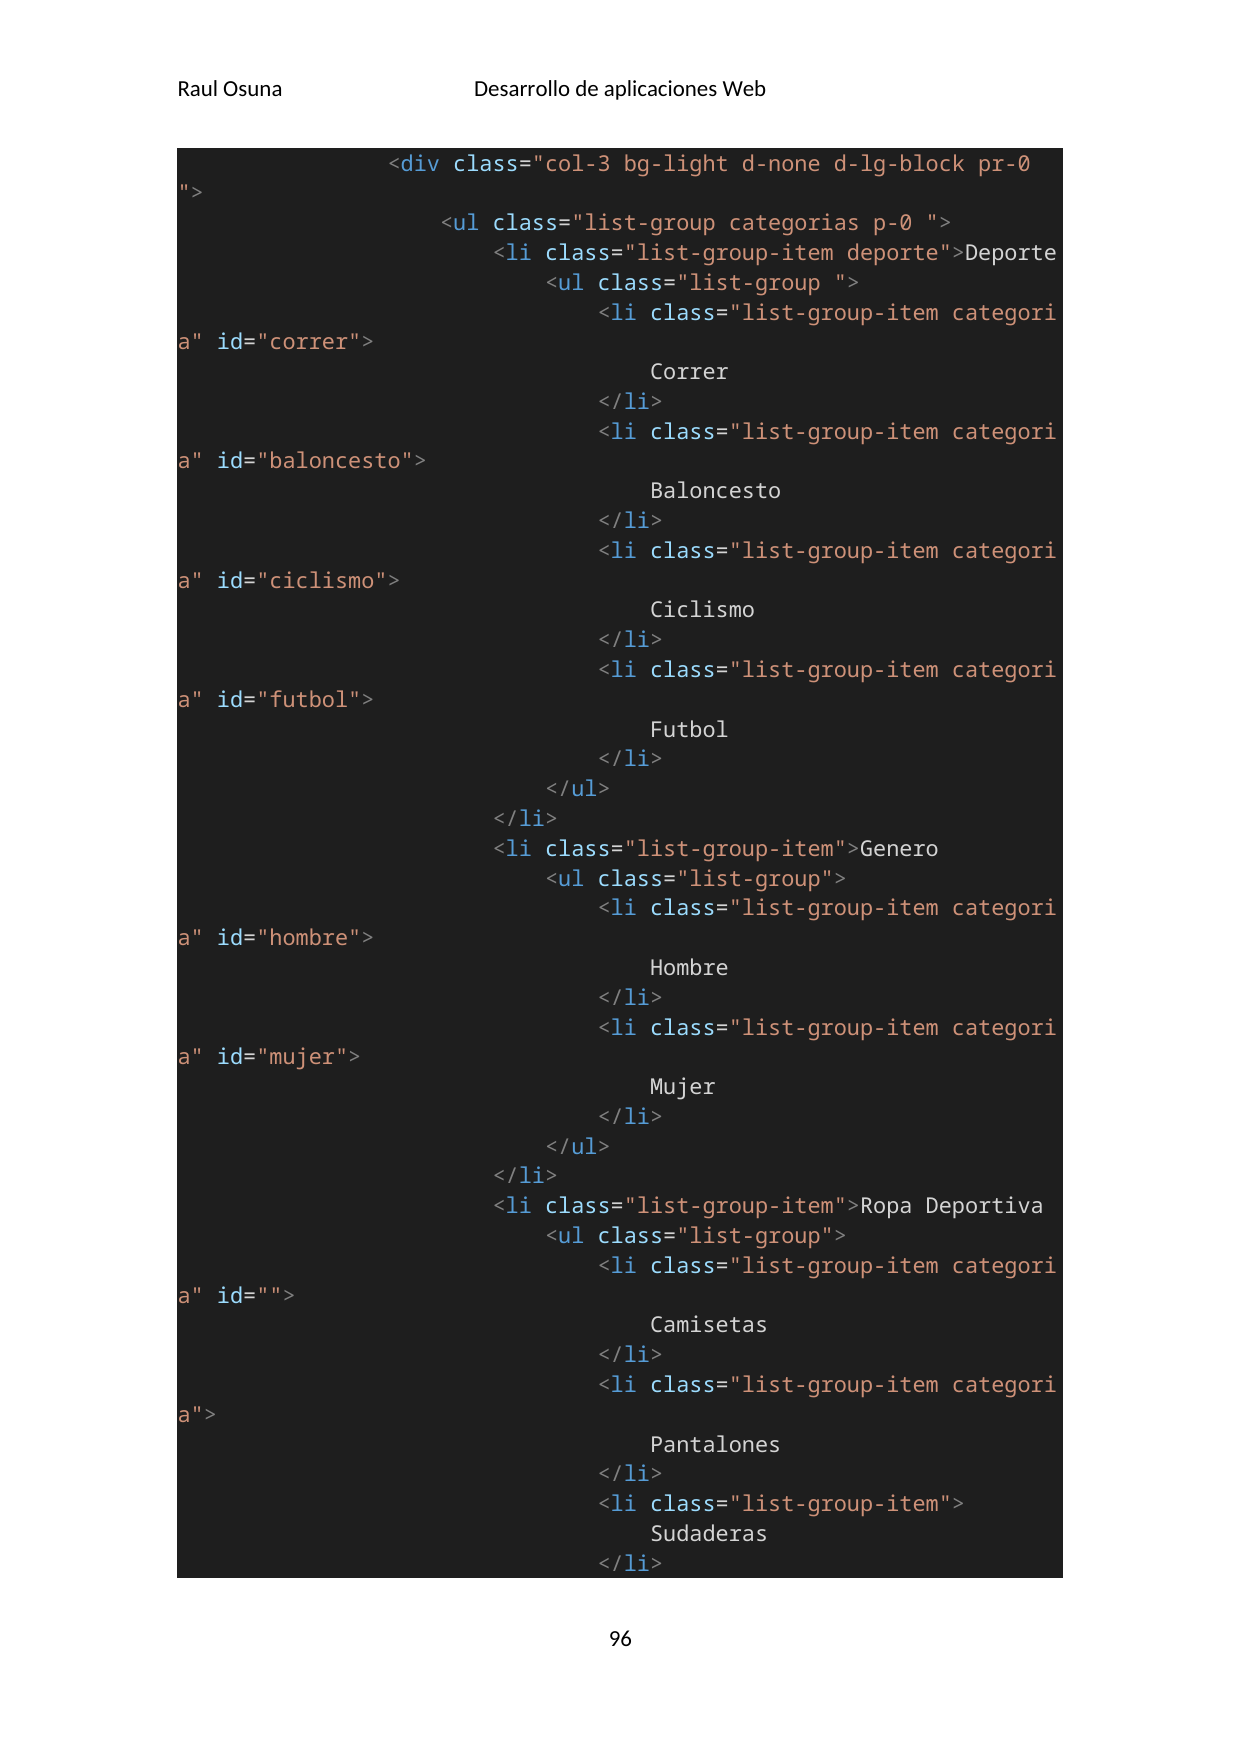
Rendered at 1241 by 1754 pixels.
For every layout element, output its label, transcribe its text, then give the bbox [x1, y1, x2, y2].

text </li> [177, 624, 1063, 654]
text Ciclismo [177, 594, 1063, 624]
text </li> [177, 1548, 1063, 1578]
text Mujer [177, 1071, 1063, 1101]
text Sudaderas [177, 1518, 1063, 1548]
text Futbol [177, 714, 1063, 743]
text <li class="list-group-item"> [177, 1488, 1063, 1518]
text <li class="list-group-item categoria" id="ciclismo"> [177, 535, 1063, 594]
text <ul class="list-group "> [177, 267, 1063, 297]
text Baloncesto [177, 475, 1063, 505]
text <ul class="list-group"> [177, 1220, 1063, 1250]
text </li> [177, 505, 1063, 535]
text <li class="list-group-item categoria" id="futbol"> [177, 654, 1063, 714]
text </ul> [177, 773, 1063, 803]
text <li class="list-group-item">Genero [177, 833, 1063, 863]
text </li> [177, 1339, 1063, 1369]
text </li> [177, 386, 1063, 416]
text <li class="list-group-item categoria" id=""> [177, 1250, 1063, 1309]
text </li> [177, 1101, 1063, 1131]
text Pantalones [177, 1429, 1063, 1458]
text <li class="list-group-item deporte">Deporte [177, 237, 1063, 267]
text <li class="list-group-item categoria" id="baloncesto"> [177, 416, 1063, 475]
text </li> [177, 1458, 1063, 1488]
text <li class="list-group-item categoria" id="hombre"> [177, 892, 1063, 952]
text <li class="list-group-item categoria" id="correr"> [177, 297, 1063, 356]
text </li> [177, 1161, 1063, 1190]
text <ul class="list-group"> [177, 863, 1063, 892]
text <li class="list-group-item categoria"> [177, 1369, 1063, 1429]
text </ul> [177, 1131, 1063, 1161]
text </li> [177, 982, 1063, 1012]
text Hombre [177, 952, 1063, 982]
text <li class="list-group-item">Ropa Deportiva [177, 1190, 1063, 1220]
text </li> [177, 743, 1063, 773]
text <ul class="list-group categorias p-0 "> [177, 207, 1063, 237]
text Correr [177, 356, 1063, 386]
text </li> [177, 803, 1063, 833]
text <div class="col-3 bg-light d-none d-lg-block pr-0 "> [177, 148, 1063, 207]
text <li class="list-group-item categoria" id="mujer"> [177, 1012, 1063, 1071]
text Camisetas [177, 1309, 1063, 1339]
